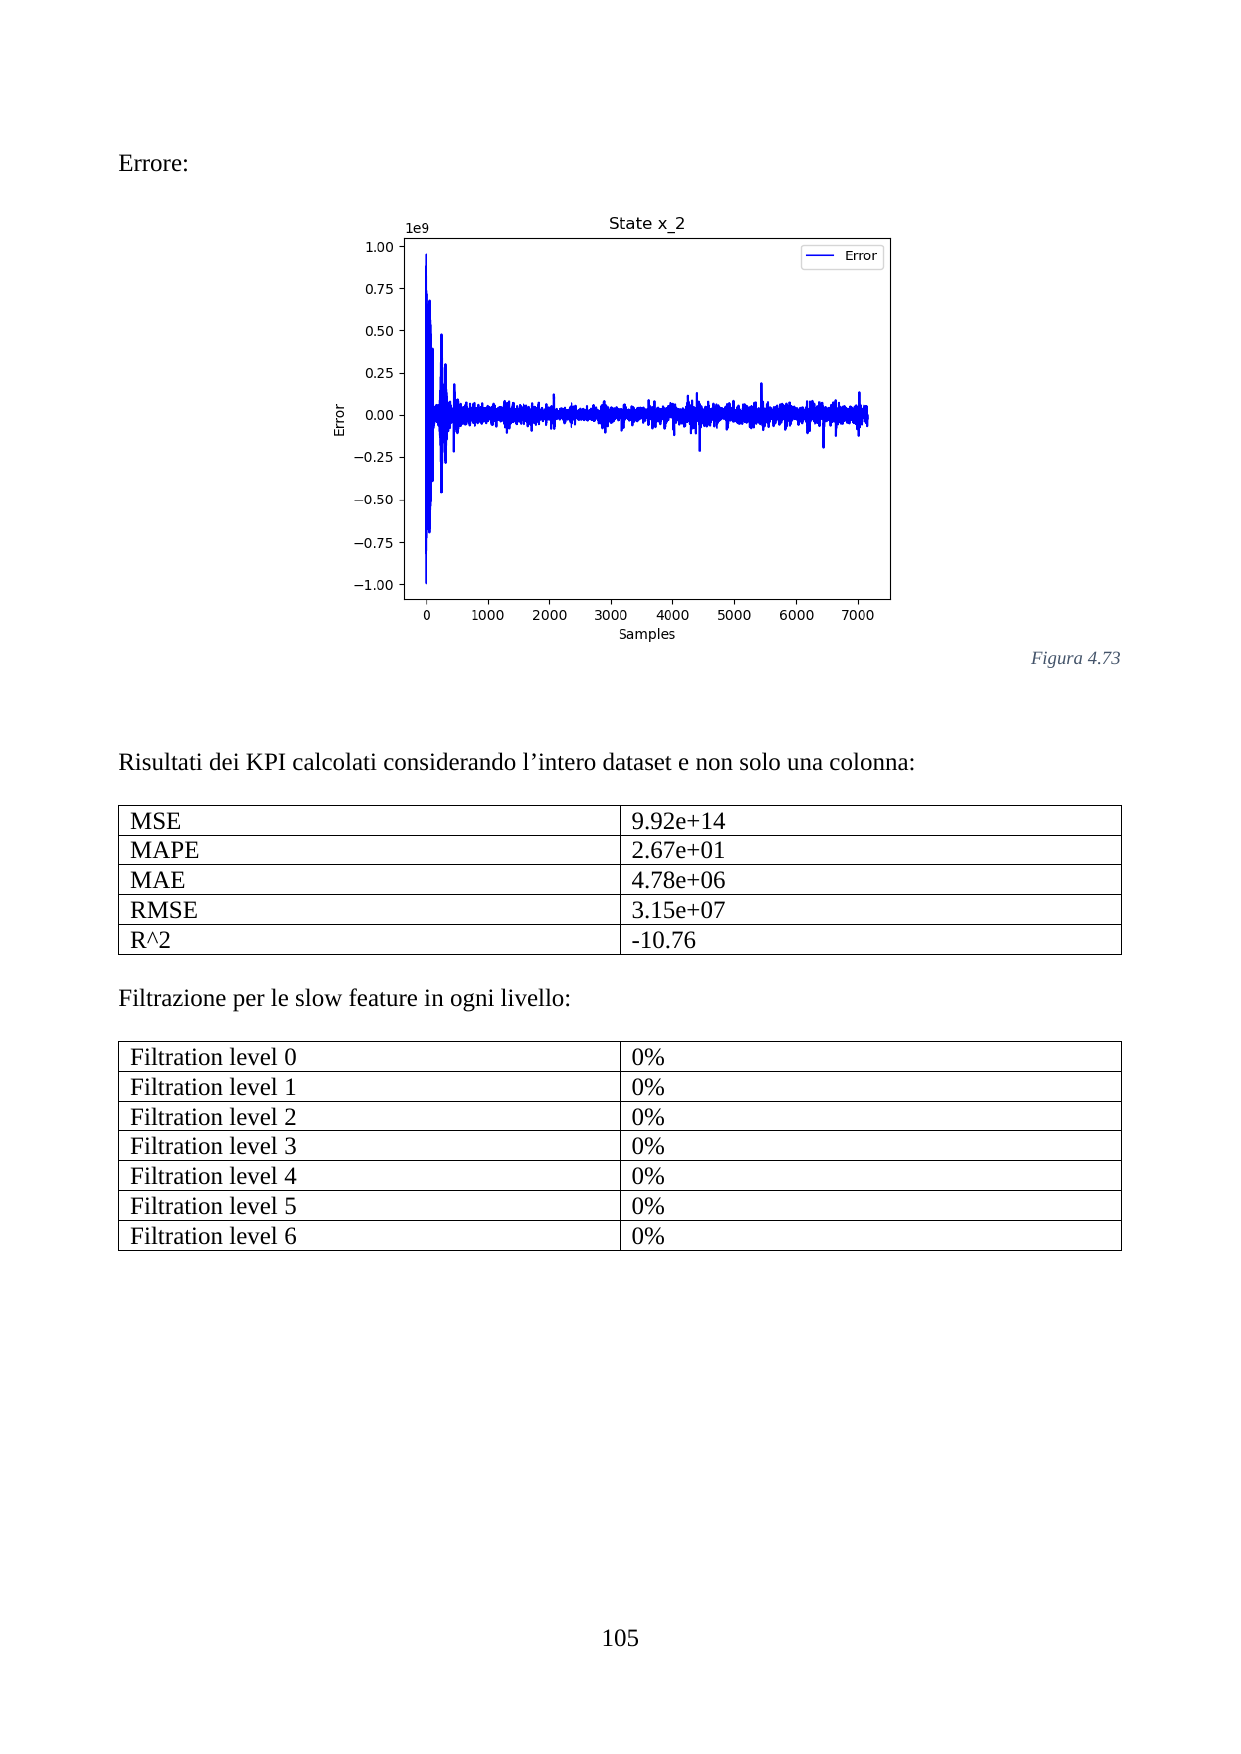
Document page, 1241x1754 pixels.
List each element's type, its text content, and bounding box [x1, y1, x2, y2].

table_cell MAE [119, 865, 620, 894]
table_cell 0% [621, 1191, 1121, 1220]
table_cell Filtration level 1 [119, 1072, 620, 1101]
table_cell Filtration level 6 [119, 1221, 620, 1249]
table_cell R^2 [119, 925, 620, 954]
table_cell 2.67e+01 [621, 836, 1121, 864]
text Errore: [118, 148, 1122, 176]
text Filtrazione per le slow feature in ogni livello: [118, 983, 1122, 1012]
table_cell Filtration level 3 [119, 1131, 620, 1160]
table_cell MAPE [119, 836, 620, 864]
table_cell 0% [621, 1102, 1121, 1130]
table_cell 0% [621, 1221, 1121, 1249]
picture [329, 205, 912, 648]
table_cell 0% [621, 1072, 1121, 1101]
table_cell 0% [621, 1131, 1121, 1160]
table_header 0% [621, 1042, 1121, 1071]
text Risultati dei KPI calcolati considerando l’intero dataset e non solo una colonna: [118, 747, 1122, 776]
table_cell Filtration level 4 [119, 1161, 620, 1190]
table_cell 4.78e+06 [621, 865, 1121, 894]
table_cell RMSE [119, 895, 620, 924]
table_header 9.92e+14 [621, 806, 1121, 834]
table_cell 0% [621, 1161, 1121, 1190]
table_cell Filtration level 2 [119, 1102, 620, 1130]
table_header Filtration level 0 [119, 1042, 620, 1071]
table_header MSE [119, 806, 620, 834]
table_cell Filtration level 5 [119, 1191, 620, 1220]
table_cell -10.76 [621, 925, 1121, 954]
table_cell 3.15e+07 [621, 895, 1121, 924]
